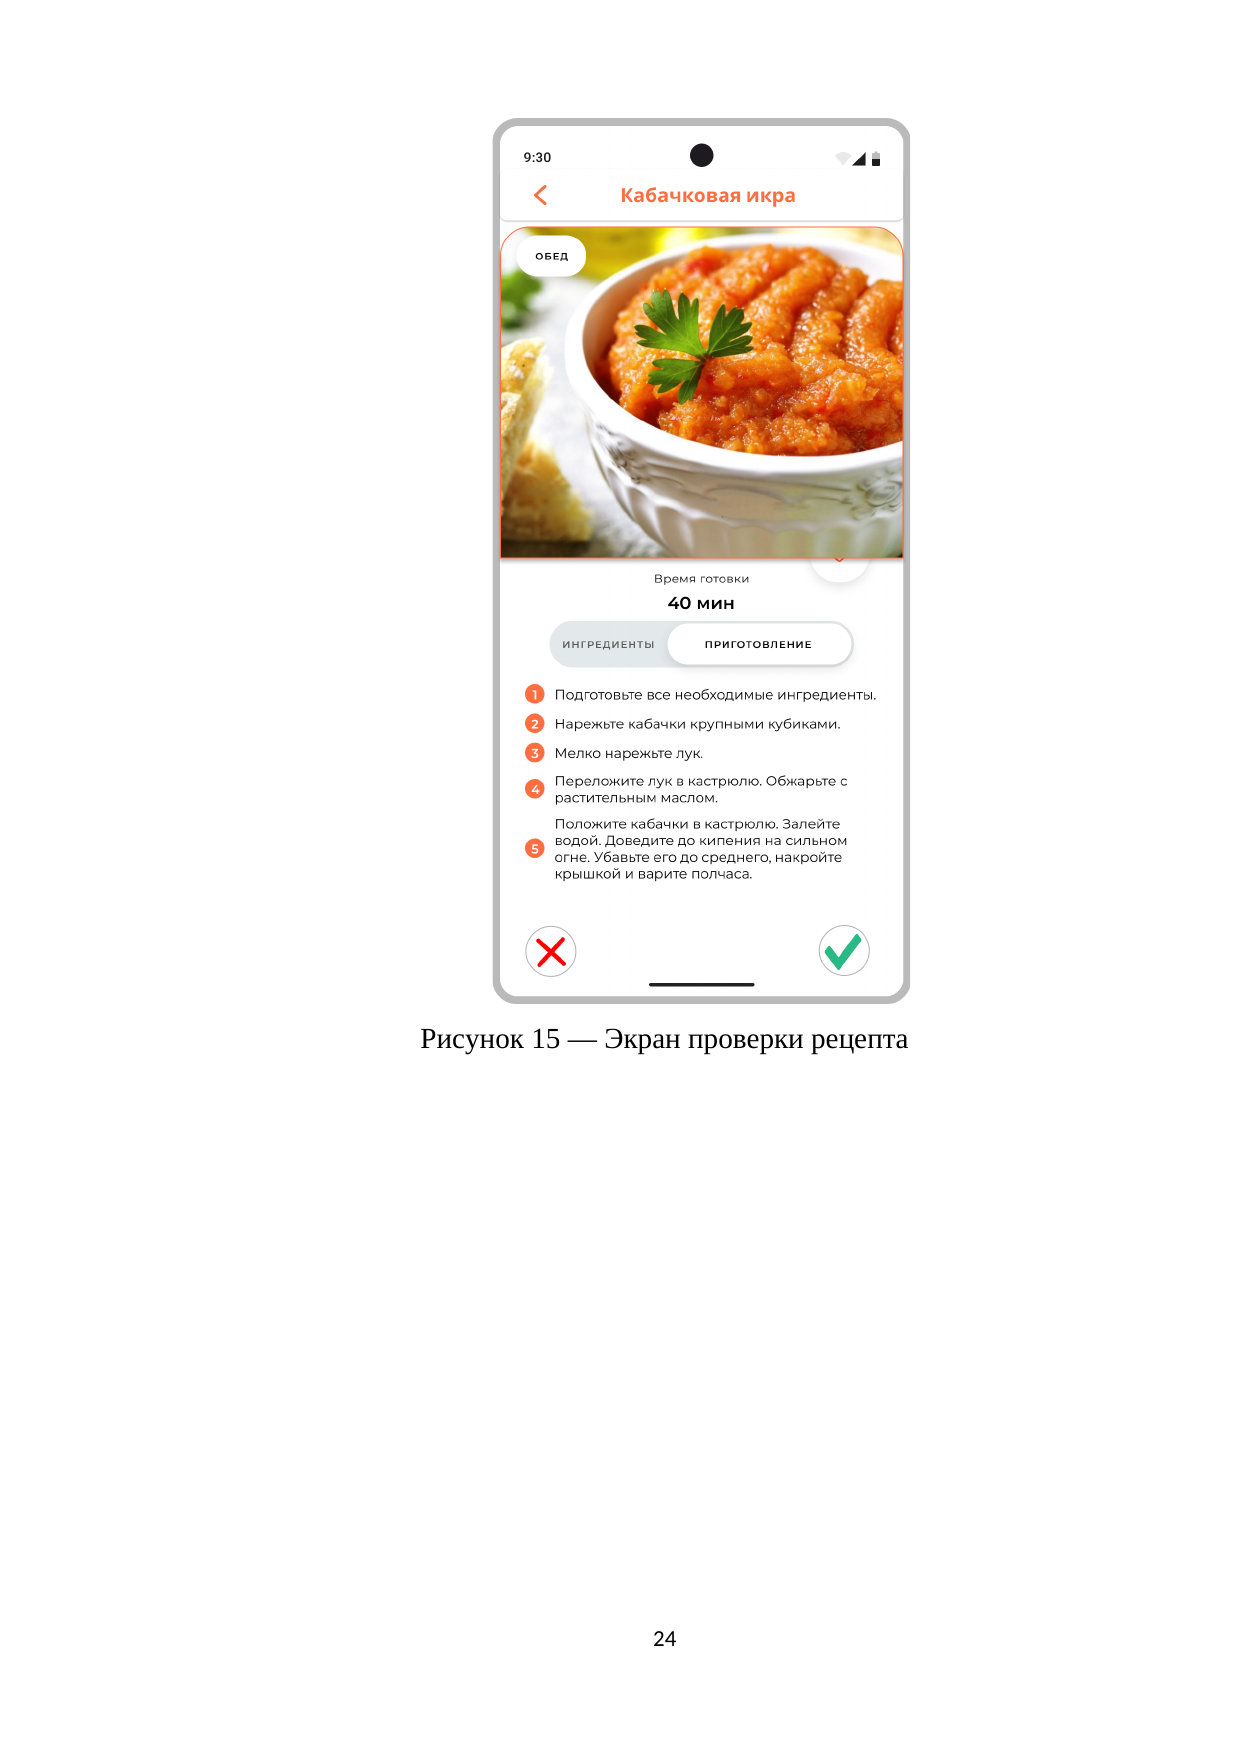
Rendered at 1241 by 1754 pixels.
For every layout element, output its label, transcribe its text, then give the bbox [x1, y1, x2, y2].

text Экран проверки рецепта [177, 1021, 1152, 1054]
picture [492, 118, 911, 1004]
